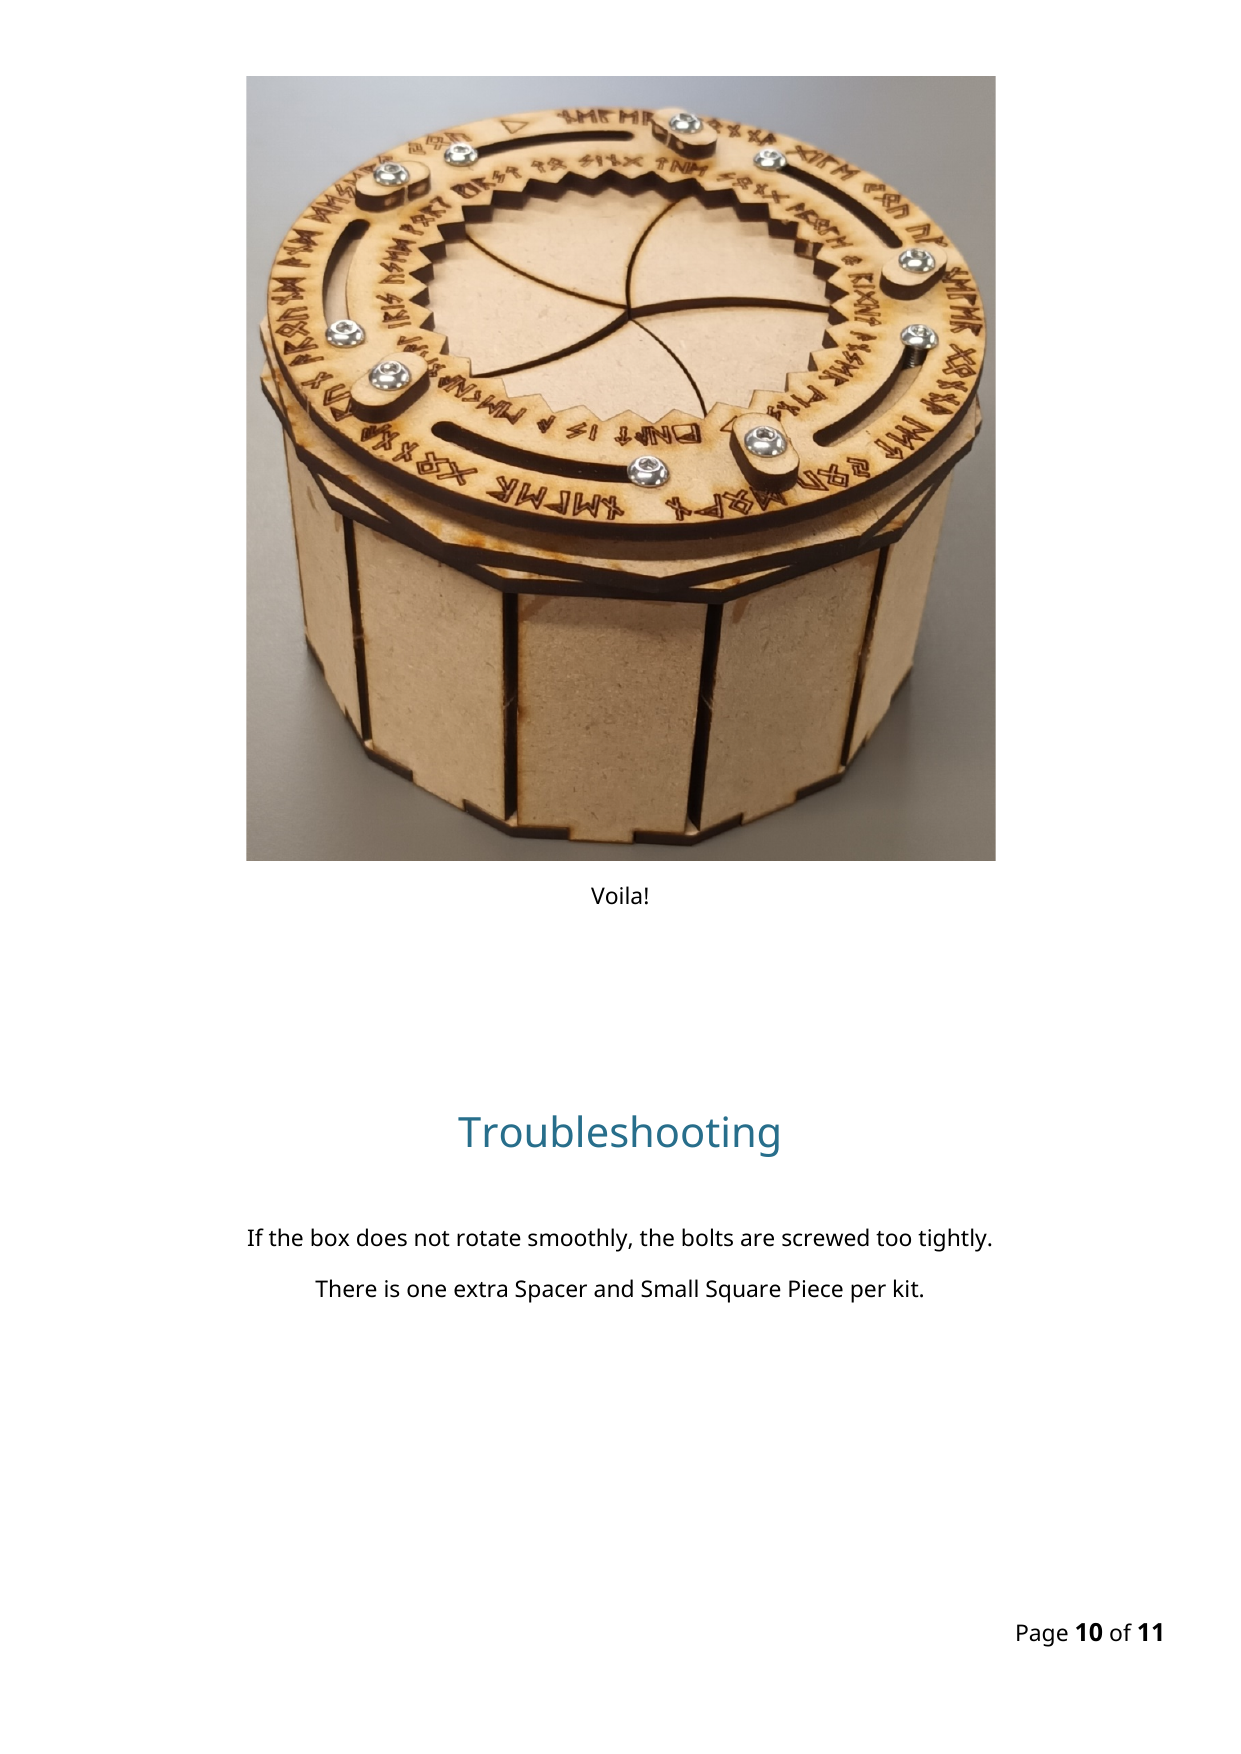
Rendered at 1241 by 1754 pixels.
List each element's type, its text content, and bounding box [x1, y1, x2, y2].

picture [246, 76, 996, 861]
text There is one extra Spacer and Small Square Piece per kit. [75, 1273, 1165, 1304]
subtitle Troubleshooting [75, 1102, 1165, 1159]
text If the box does not rotate smoothly, the bolts are screwed too tightly. [75, 1222, 1165, 1254]
text Voila! [75, 880, 1165, 911]
